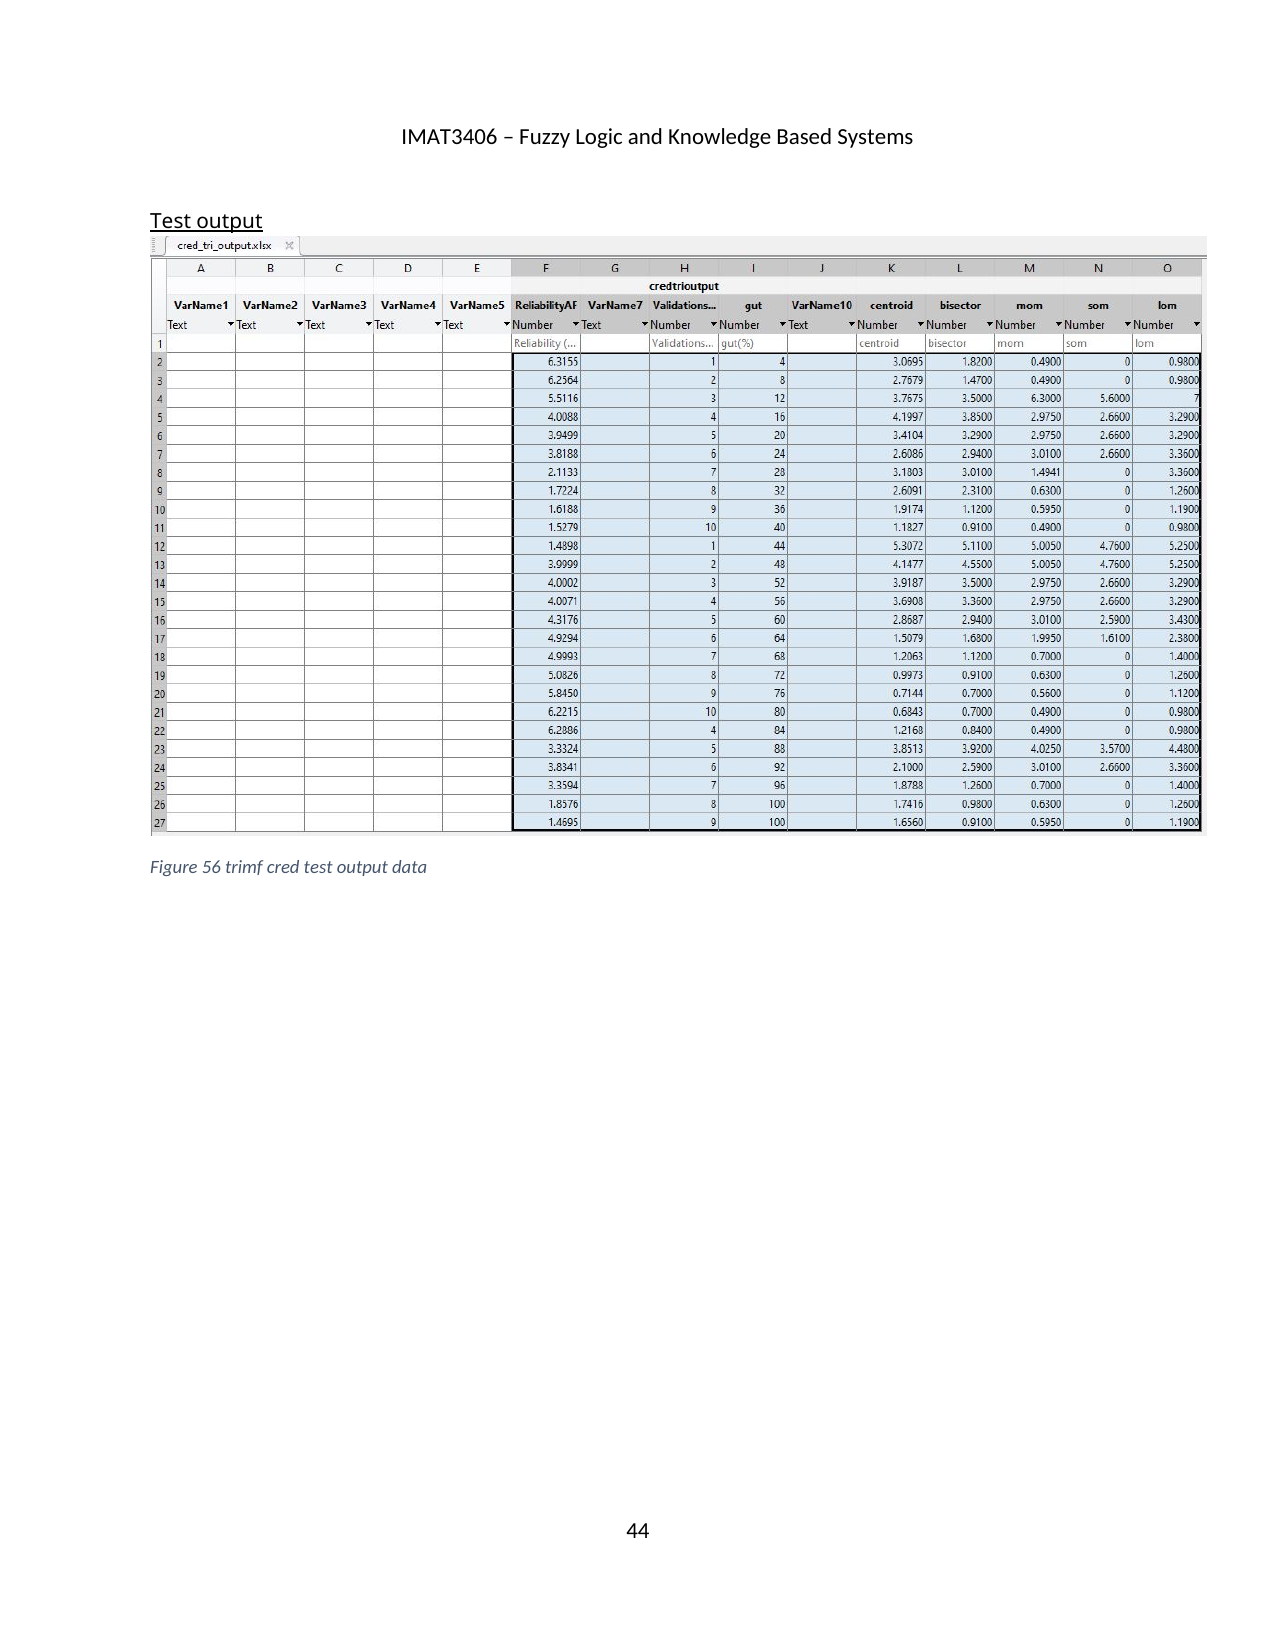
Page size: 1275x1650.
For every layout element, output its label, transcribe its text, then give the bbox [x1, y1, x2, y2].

picture [150, 236, 1207, 836]
subtitle Test output [150, 206, 1125, 234]
text Figure 56 trimf cred test output data [150, 855, 1125, 878]
